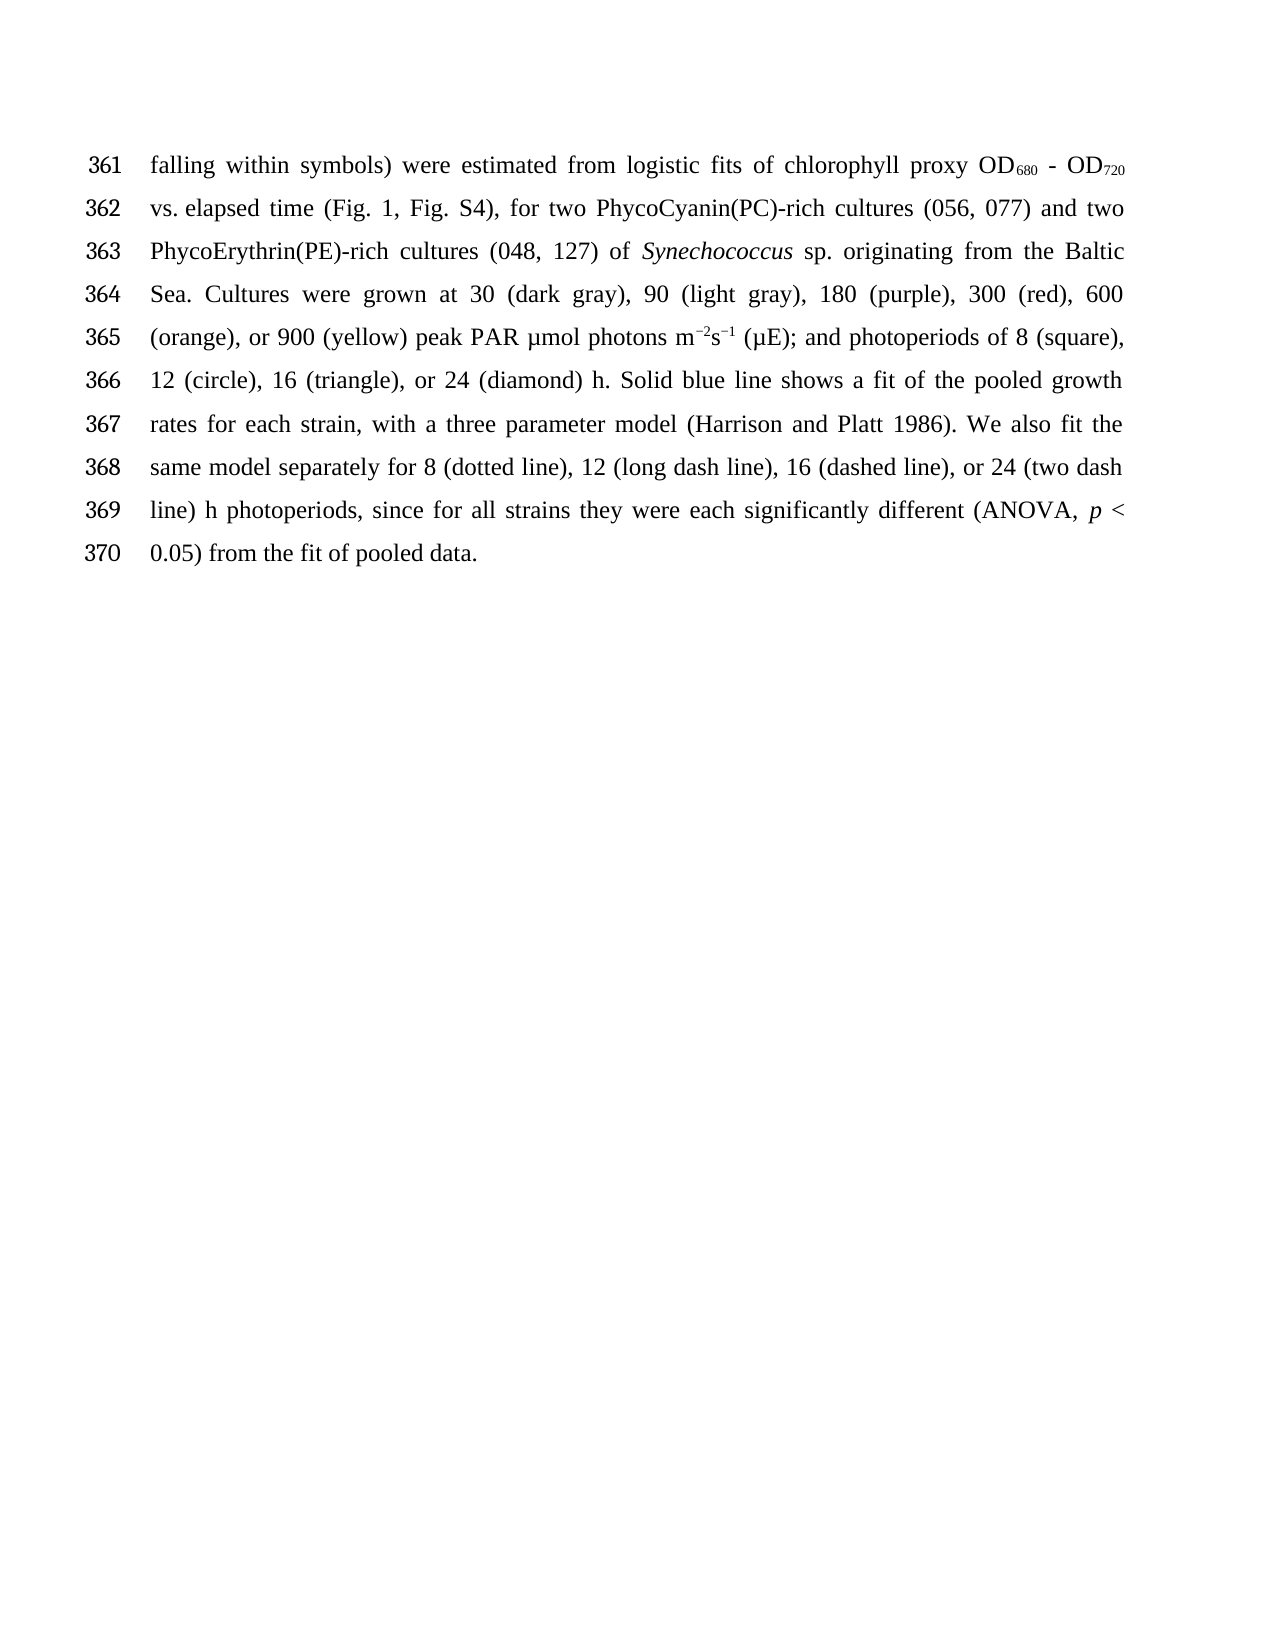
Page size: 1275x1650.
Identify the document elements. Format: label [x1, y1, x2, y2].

text [150, 150, 1125, 567]
